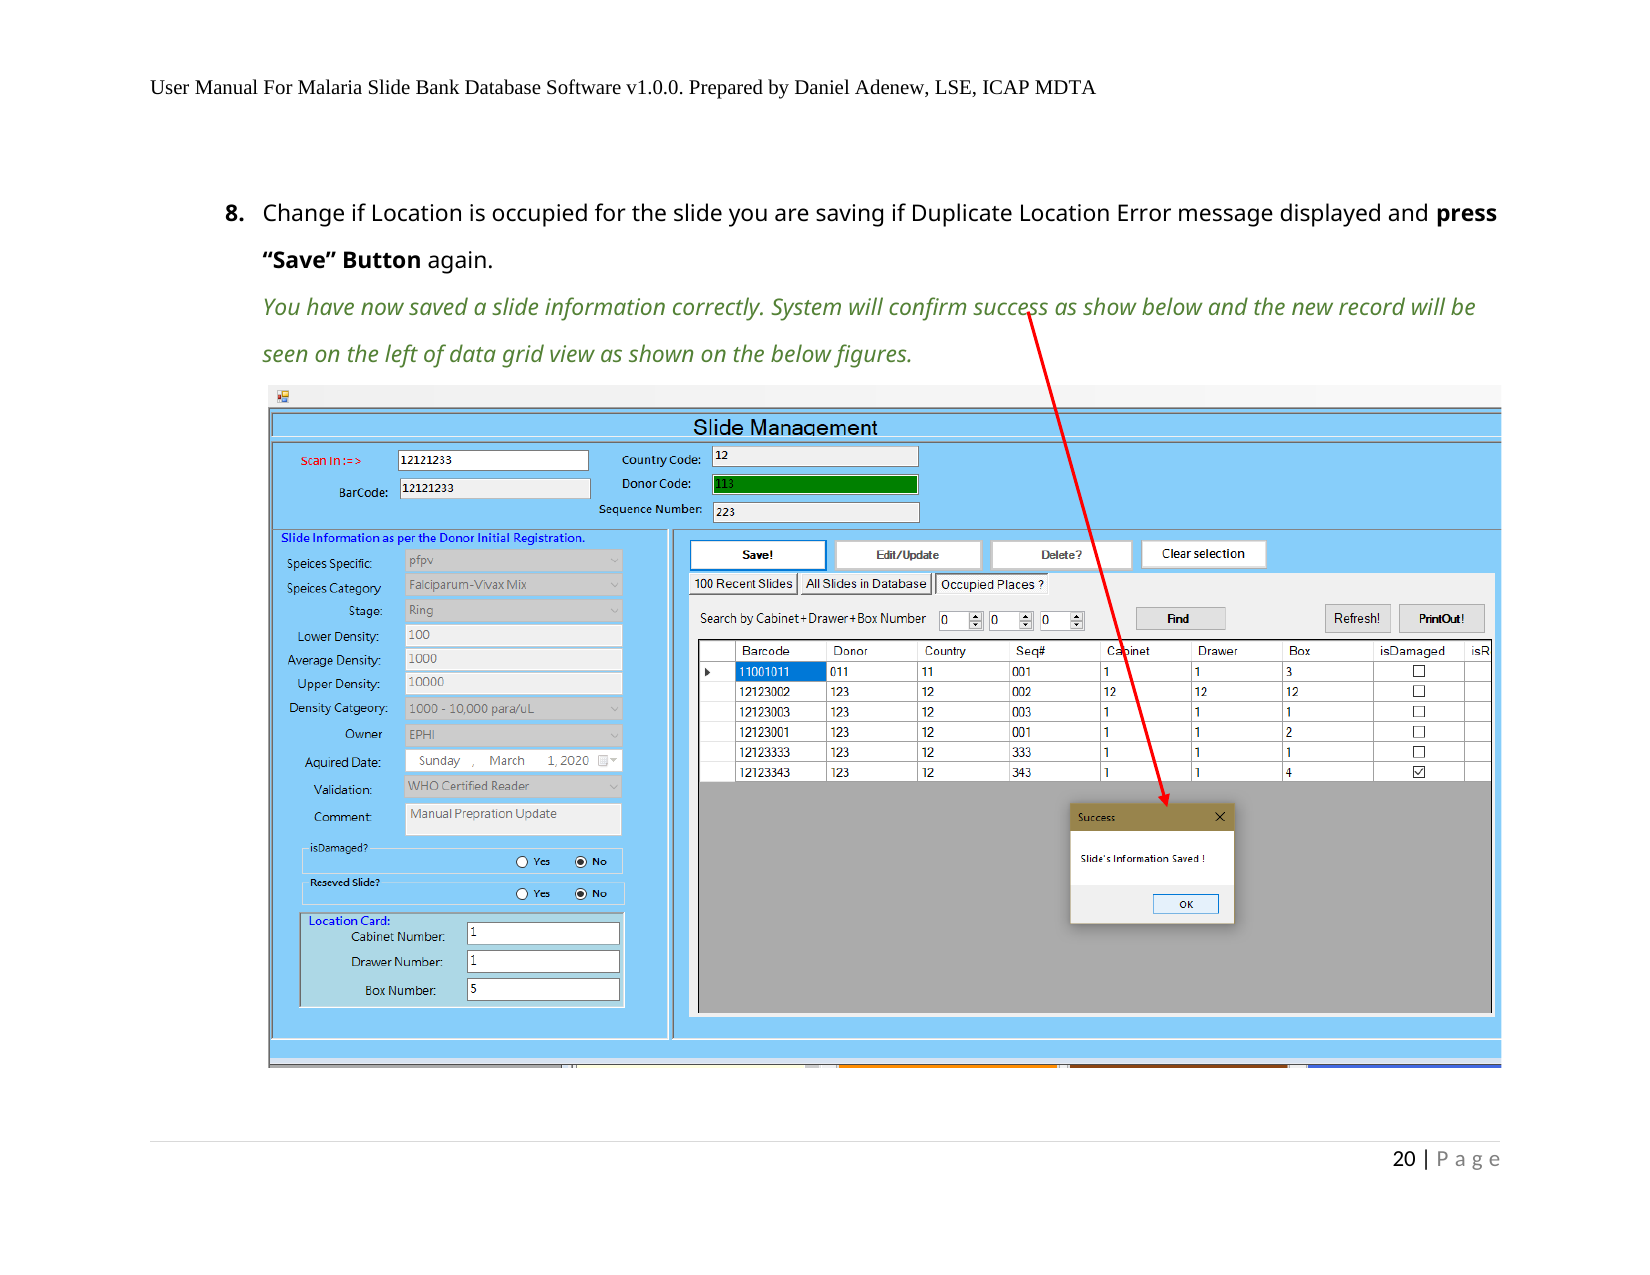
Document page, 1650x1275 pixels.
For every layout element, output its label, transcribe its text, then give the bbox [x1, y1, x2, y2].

list Change if Location is occupied for the slide you are saving if Duplicate Location Error message displayed and press “Save” Button again. [225, 197, 1500, 275]
picture [268, 382, 1502, 1068]
